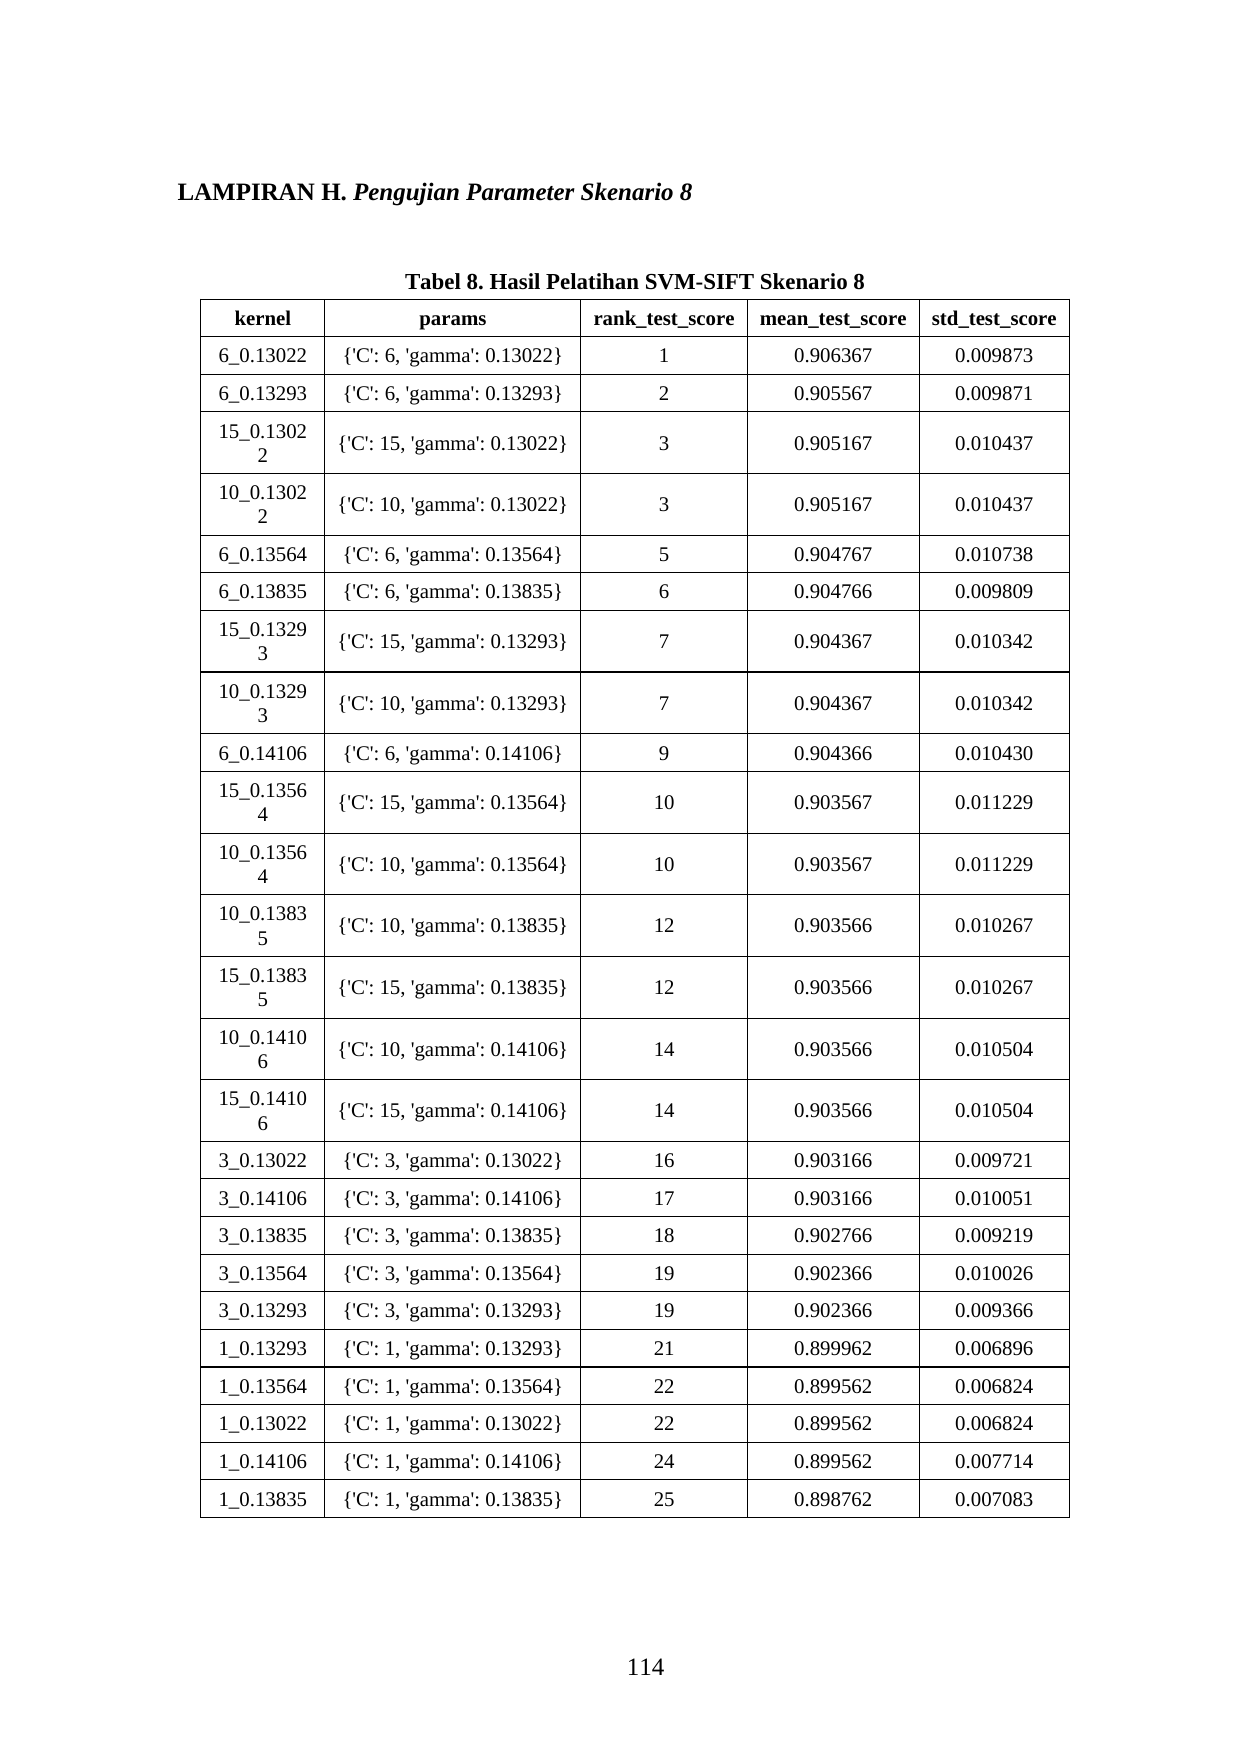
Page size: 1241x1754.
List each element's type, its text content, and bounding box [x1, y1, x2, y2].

text Tabel 8. Hasil Pelatihan SVM-SIFT Skenario 8 [177, 268, 1092, 294]
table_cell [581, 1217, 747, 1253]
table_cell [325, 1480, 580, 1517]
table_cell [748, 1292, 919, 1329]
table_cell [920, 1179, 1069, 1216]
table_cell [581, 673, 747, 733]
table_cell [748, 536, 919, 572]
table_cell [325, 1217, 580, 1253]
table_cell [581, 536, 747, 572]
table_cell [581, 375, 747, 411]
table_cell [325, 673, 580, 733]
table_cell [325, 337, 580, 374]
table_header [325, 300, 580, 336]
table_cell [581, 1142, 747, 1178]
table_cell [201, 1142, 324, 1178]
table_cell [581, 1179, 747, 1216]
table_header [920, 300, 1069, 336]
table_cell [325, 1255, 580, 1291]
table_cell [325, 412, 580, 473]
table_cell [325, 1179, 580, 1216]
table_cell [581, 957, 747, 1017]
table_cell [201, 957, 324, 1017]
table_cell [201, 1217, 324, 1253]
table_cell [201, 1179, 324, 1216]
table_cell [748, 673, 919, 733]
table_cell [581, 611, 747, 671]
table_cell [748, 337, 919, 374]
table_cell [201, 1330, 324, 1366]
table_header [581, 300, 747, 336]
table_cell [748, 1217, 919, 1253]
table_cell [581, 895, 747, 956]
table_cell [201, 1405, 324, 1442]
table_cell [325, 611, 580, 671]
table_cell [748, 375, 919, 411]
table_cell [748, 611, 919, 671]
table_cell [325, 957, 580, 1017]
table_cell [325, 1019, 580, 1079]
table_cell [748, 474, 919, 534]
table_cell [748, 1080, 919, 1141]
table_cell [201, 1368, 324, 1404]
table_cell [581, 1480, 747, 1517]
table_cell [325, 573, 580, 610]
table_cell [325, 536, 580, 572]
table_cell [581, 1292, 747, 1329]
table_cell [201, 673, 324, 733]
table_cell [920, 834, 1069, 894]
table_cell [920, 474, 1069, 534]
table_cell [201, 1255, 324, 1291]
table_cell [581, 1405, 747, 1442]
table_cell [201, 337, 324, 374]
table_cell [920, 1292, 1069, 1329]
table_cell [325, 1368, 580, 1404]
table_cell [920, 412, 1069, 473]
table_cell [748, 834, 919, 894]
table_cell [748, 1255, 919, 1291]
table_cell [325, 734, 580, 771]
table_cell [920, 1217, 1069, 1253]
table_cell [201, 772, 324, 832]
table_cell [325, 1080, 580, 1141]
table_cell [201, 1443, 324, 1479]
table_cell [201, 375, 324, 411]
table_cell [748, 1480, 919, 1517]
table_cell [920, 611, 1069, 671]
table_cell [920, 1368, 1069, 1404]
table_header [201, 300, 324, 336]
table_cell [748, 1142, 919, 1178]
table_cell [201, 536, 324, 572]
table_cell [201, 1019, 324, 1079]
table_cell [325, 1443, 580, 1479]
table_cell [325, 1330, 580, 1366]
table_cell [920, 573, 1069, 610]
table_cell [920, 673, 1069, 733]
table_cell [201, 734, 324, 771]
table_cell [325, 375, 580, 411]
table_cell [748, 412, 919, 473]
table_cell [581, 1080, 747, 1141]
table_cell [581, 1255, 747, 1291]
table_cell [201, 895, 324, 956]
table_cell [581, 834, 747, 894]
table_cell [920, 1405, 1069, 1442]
text LAMPIRAN H. Pengujian Parameter Skenario 8 [177, 177, 1092, 206]
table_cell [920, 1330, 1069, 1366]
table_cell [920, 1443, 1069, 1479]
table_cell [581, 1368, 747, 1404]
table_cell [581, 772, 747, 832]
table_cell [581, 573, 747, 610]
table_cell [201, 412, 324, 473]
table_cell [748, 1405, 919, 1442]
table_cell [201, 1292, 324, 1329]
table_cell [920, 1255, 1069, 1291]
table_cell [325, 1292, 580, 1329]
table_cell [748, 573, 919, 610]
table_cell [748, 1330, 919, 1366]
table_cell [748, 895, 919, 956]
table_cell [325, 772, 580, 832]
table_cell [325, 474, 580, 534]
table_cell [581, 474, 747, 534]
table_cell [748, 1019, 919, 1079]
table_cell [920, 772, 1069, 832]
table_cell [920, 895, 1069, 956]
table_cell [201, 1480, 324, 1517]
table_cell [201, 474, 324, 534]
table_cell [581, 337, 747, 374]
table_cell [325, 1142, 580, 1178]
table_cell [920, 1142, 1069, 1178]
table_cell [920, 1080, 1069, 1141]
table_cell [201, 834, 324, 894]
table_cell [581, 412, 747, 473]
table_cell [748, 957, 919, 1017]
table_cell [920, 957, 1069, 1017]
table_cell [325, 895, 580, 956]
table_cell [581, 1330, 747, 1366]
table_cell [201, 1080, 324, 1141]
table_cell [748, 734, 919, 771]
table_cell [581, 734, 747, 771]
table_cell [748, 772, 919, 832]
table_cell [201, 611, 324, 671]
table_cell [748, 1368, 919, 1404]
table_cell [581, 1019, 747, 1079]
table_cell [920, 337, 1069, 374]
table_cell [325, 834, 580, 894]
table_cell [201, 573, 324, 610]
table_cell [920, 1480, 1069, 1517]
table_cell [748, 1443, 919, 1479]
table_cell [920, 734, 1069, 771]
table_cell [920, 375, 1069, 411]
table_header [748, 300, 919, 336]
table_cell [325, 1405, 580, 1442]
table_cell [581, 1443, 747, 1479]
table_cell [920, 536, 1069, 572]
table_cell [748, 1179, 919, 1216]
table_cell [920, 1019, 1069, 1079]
